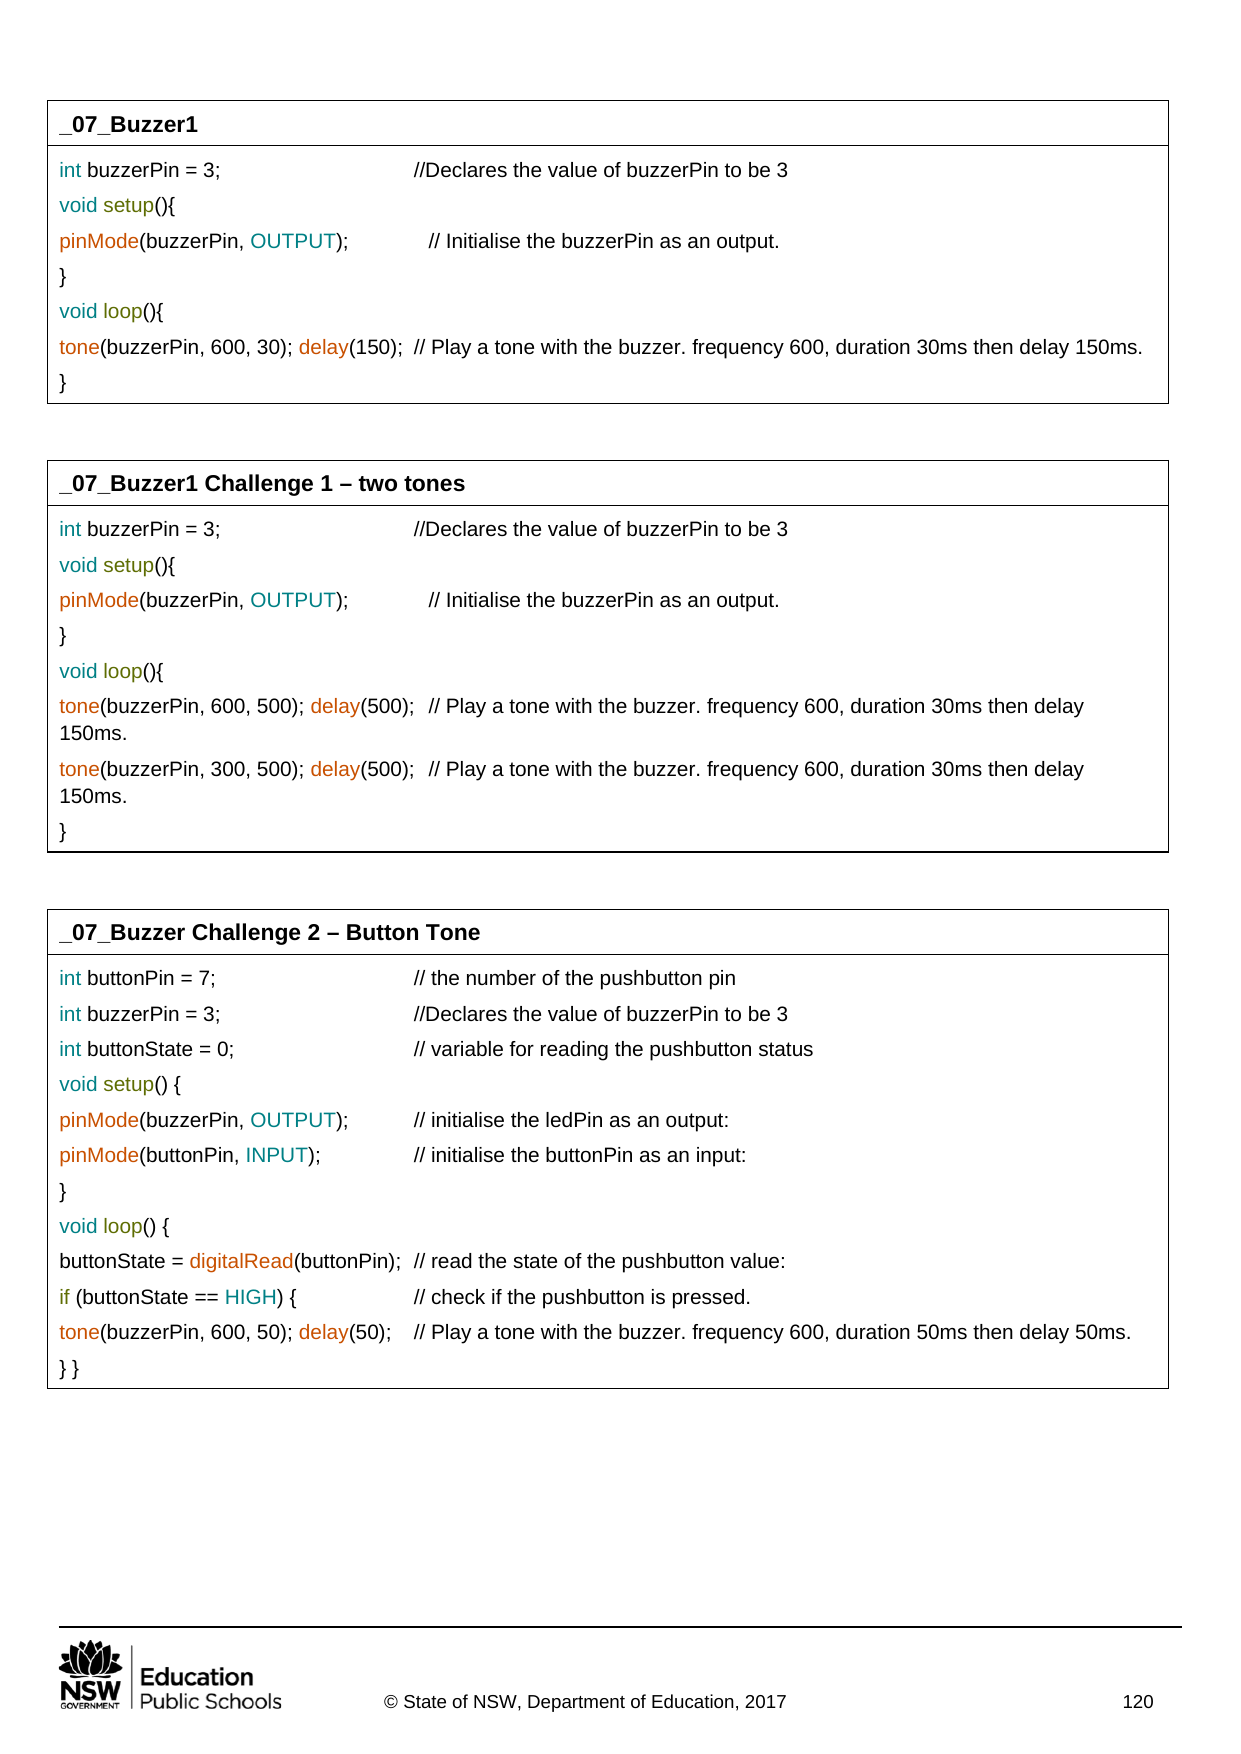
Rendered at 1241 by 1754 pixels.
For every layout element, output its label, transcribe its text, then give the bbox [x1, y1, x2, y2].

table_header _07_Buzzer1 Challenge 1 – two tones [48, 461, 1168, 504]
table_header _07_Buzzer Challenge 2 – Button Tone [48, 910, 1168, 953]
table_cell int buzzerPin = 3; //Declares the value of buzzerPin to be 3 void setup(){ pinMode(buzzerPin, OUTPUT); // Initialise the buzzerPin as an output. } void loop(){ tone(buzzerPin, 600, 30); delay(150); // Play a tone with the buzzer. frequency 600, duration 30ms then delay 150ms. } [48, 146, 1168, 402]
table_header _07_Buzzer1 [48, 101, 1168, 145]
picture [58, 1640, 282, 1709]
table_cell int buttonPin = 7; // the number of the pushbutton pin int buzzerPin = 3; //Declares the value of buzzerPin to be 3 int buttonState = 0; // variable for reading the pushbutton status void setup() { pinMode(buzzerPin, OUTPUT); // initialise the ledPin as an output: pinMode(buttonPin, INPUT); // initialise the buttonPin as an input: } void loop() { buttonState = digitalRead(buttonPin); // read the state of the pushbutton value: if (buttonState == HIGH) { // check if the pushbutton is pressed. tone(buzzerPin, 600, 50); delay(50); // Play a tone with the buzzer. frequency 600, duration 50ms then delay 50ms. } } [48, 955, 1168, 1388]
table_cell int buzzerPin = 3; //Declares the value of buzzerPin to be 3 void setup(){ pinMode(buzzerPin, OUTPUT); // Initialise the buzzerPin as an output. } void loop(){ tone(buzzerPin, 600, 500); delay(500); // Play a tone with the buzzer. frequency 600, duration 30ms then delay 150ms. tone(buzzerPin, 300, 500); delay(500); // Play a tone with the buzzer. frequency 600, duration 30ms then delay 150ms. } [48, 506, 1168, 851]
